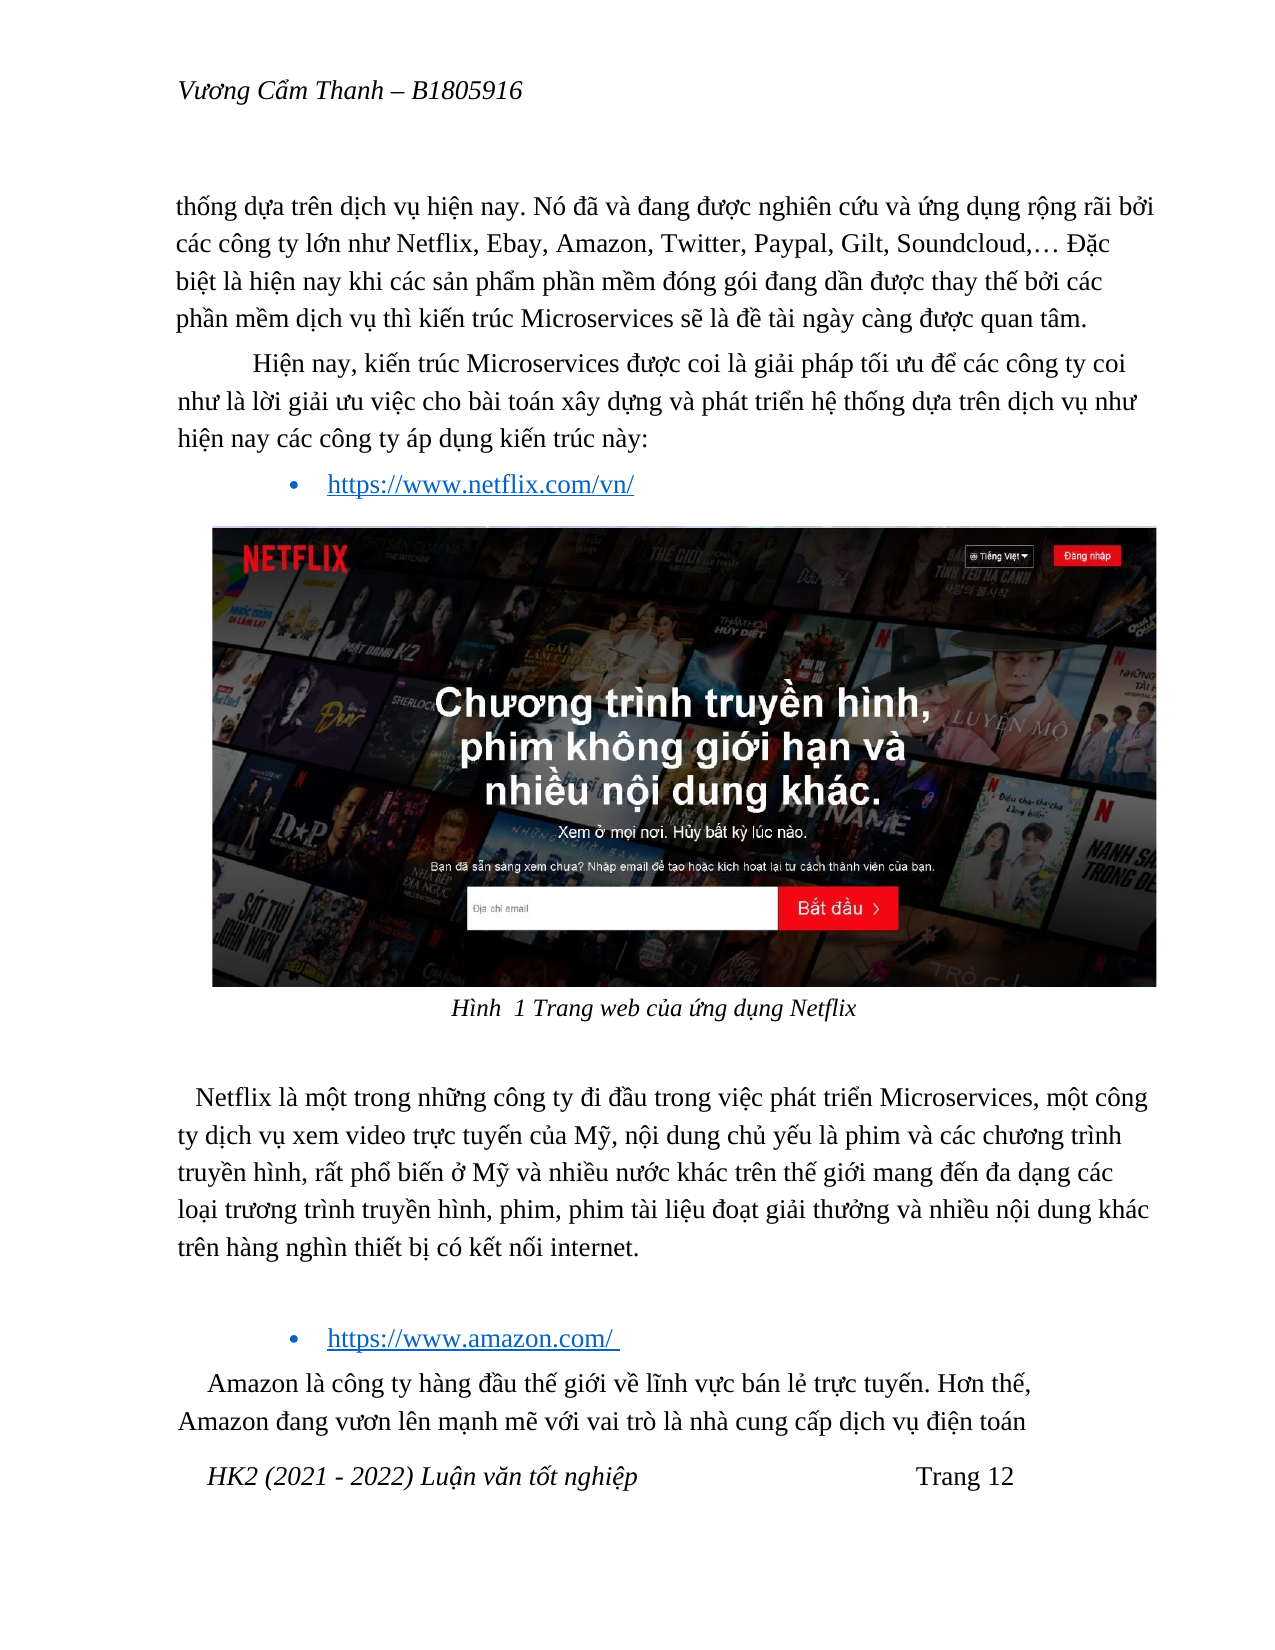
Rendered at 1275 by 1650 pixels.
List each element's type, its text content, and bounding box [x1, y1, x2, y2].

picture [212, 526, 1157, 987]
list https://www.netflix.com/vn/ [290, 468, 1156, 499]
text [177, 1367, 1077, 1436]
text Hiện nay, kiến trúc Microservices được coi là giải pháp tối ưu để các công ty coi như là lời giải ưu việc cho bài toán xây dựng và phát triển hệ thống dựa trên dịch vụ như hiện nay các công ty áp dụng kiến trúc này: [177, 348, 1156, 453]
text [176, 190, 1156, 333]
list https://www.amazon.com/ [290, 1322, 1156, 1353]
text Netflix là một trong những công ty đi đầu trong việc phát triển Microservices, một công ty dịch vụ xem video trực tuyến của Mỹ, nội dung chủ yếu là phim và các chương trình truyền hình, rất phổ biến ở Mỹ và nhiều nước khác trên thế giới mang đến đa dạng các loại trương trình truyền hình, phim, phim tài liệu đoạt giải thưởng và nhiều nội dung khác trên hàng nghìn thiết bị có kết nối internet. [177, 1081, 1156, 1262]
